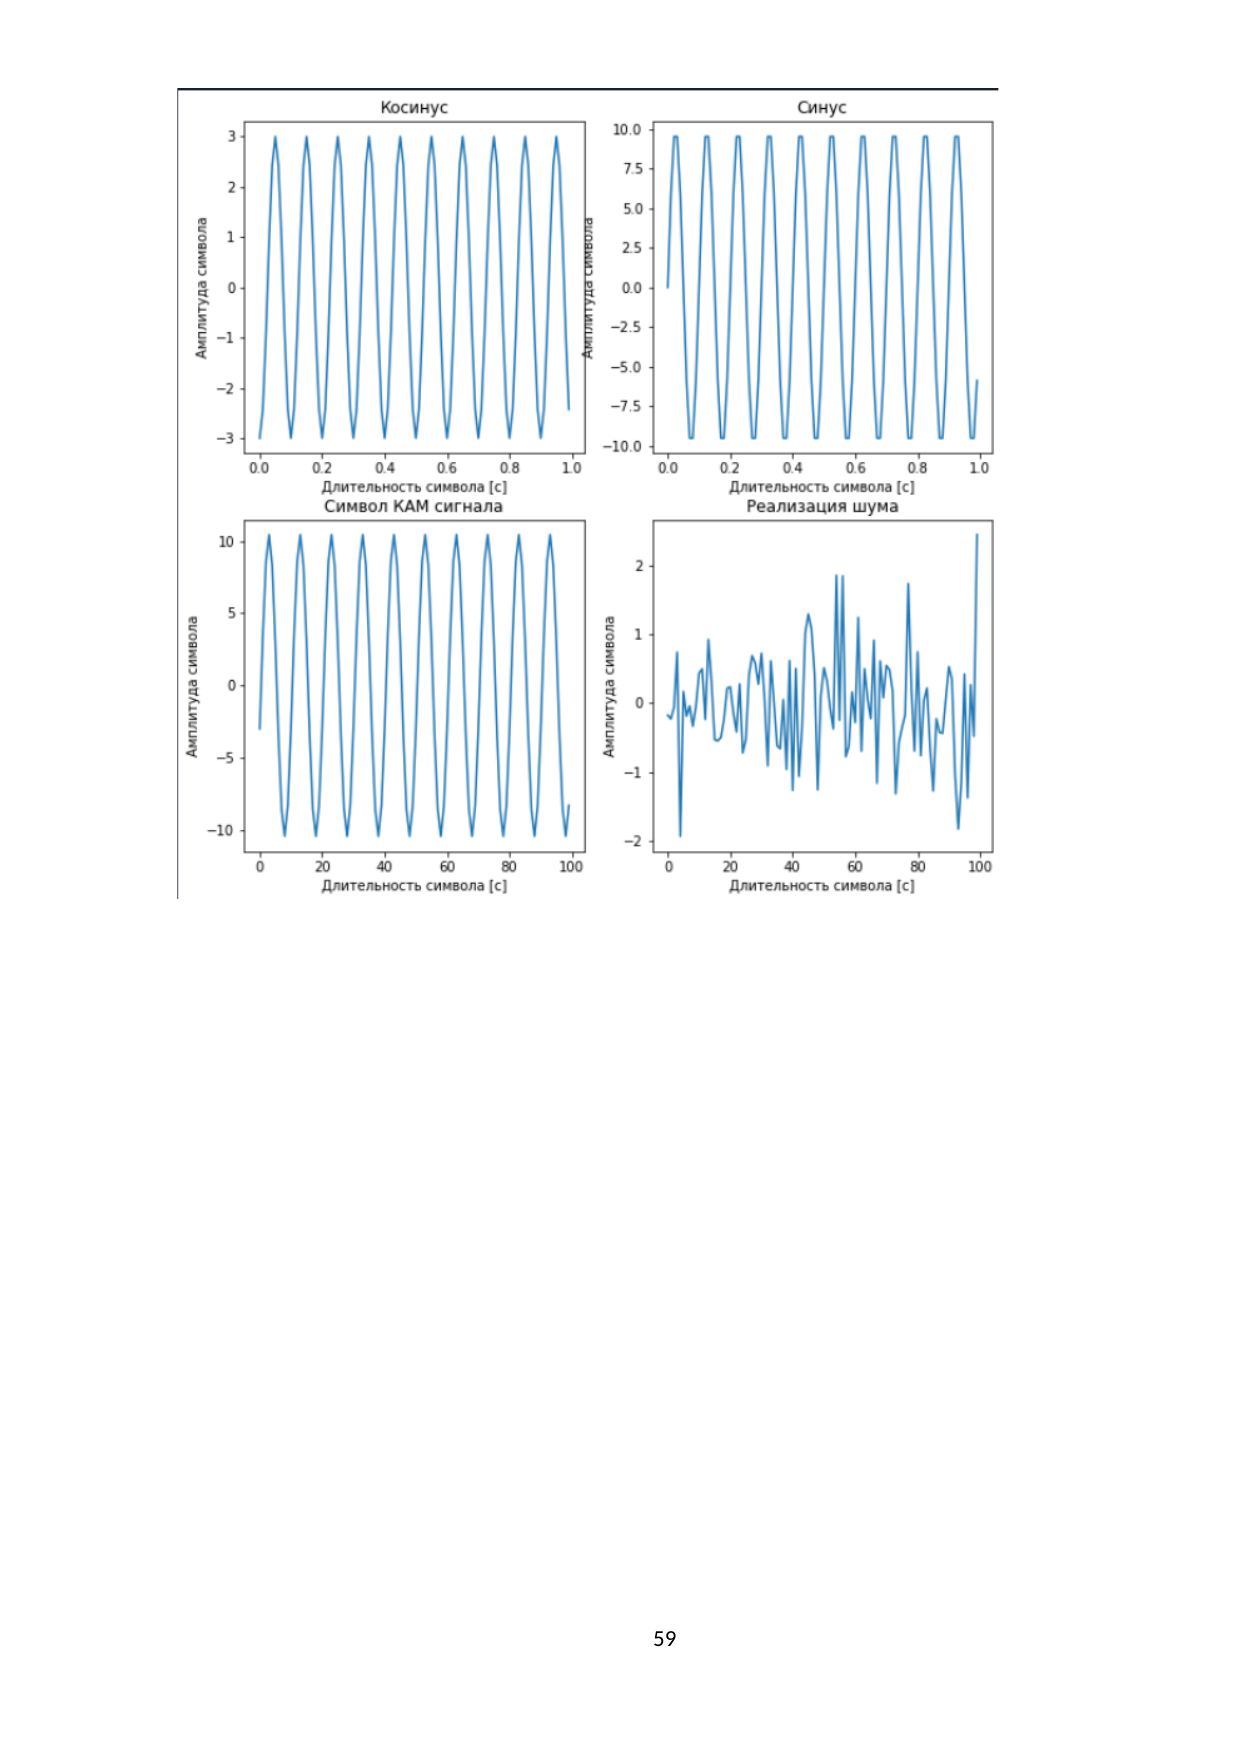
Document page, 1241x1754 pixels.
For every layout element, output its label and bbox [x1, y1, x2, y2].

picture [177, 88, 999, 899]
